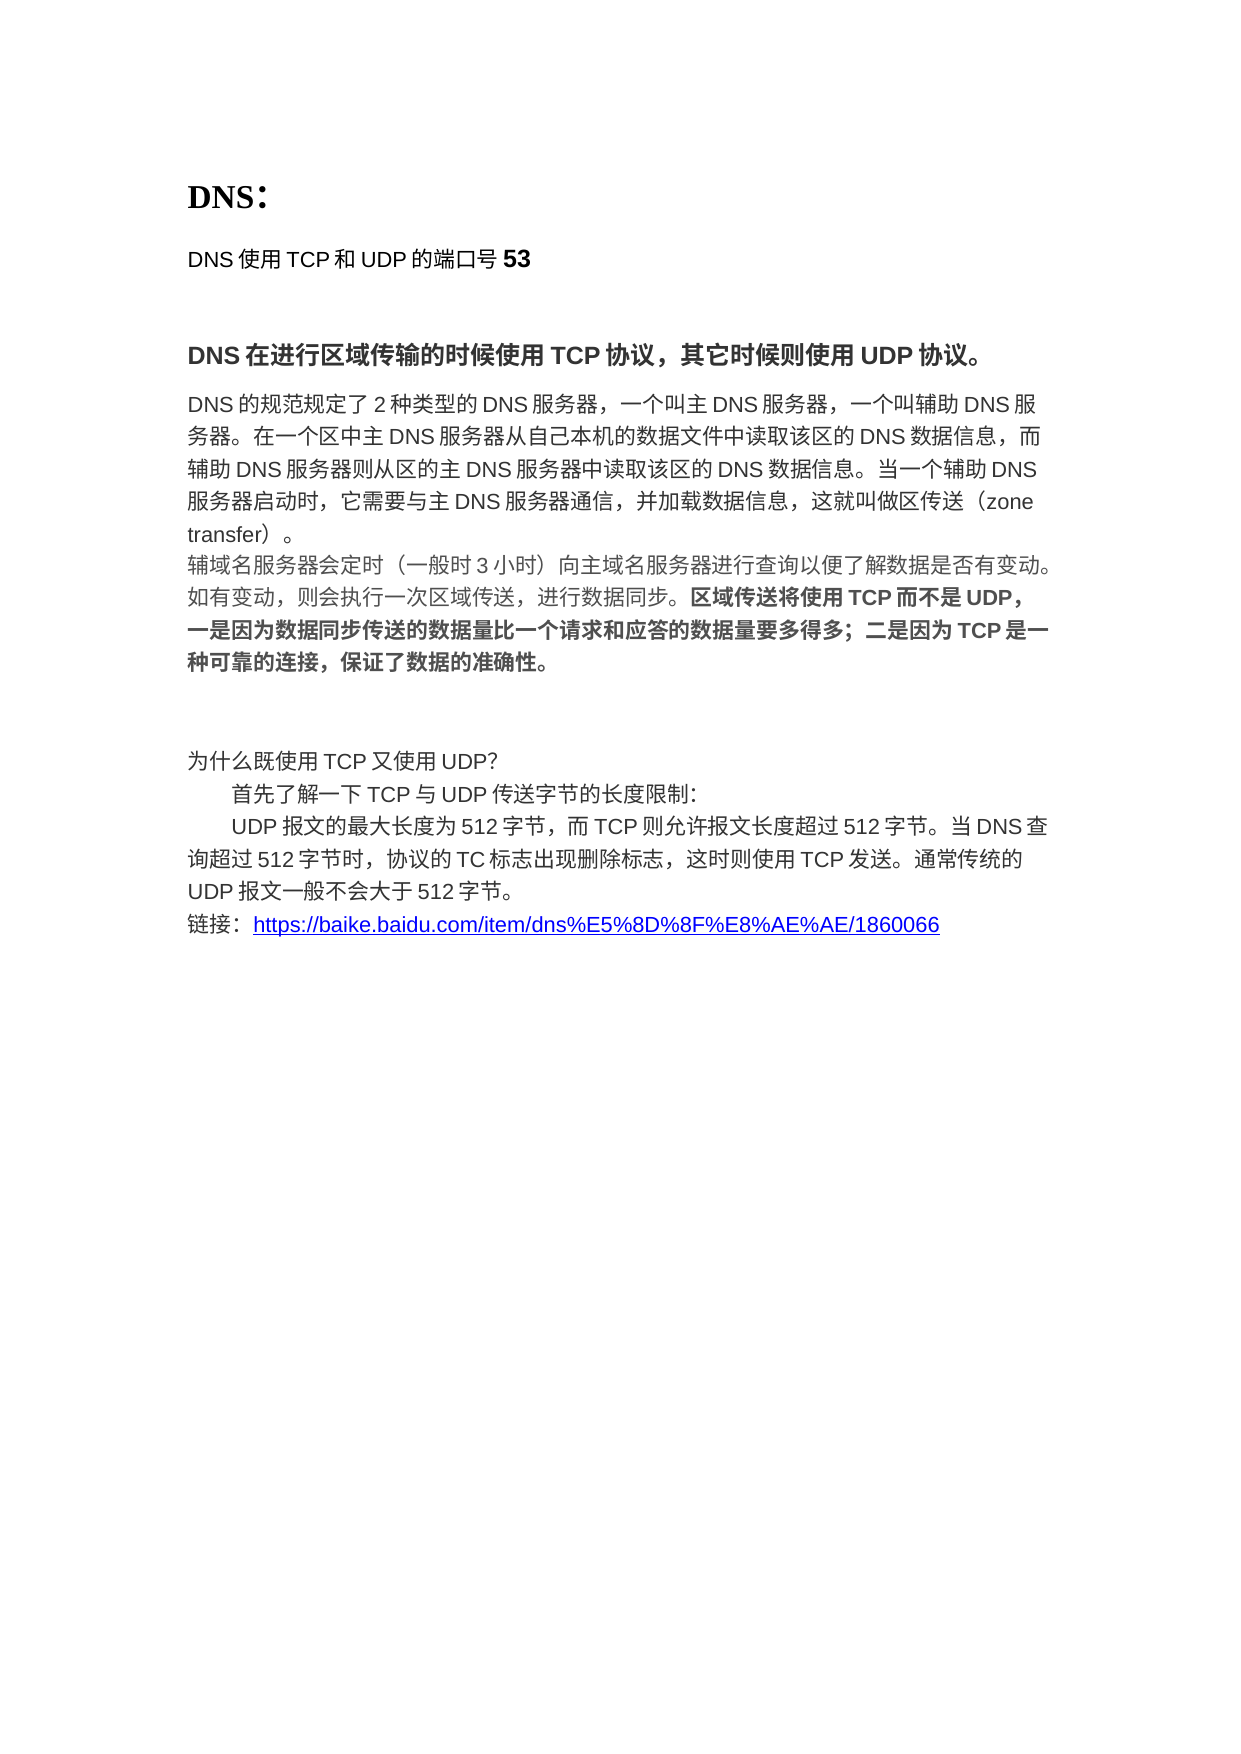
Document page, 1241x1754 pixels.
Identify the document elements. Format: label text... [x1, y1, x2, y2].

list 为什么既使用TCP又使用UDP？ 首先了解一下TCP与UDP传送字节的长度限制： UDP报文的最大长度为512字节，而TCP则允许报文长度超过512字节。当DNS查询超过512字节时，协议的TC标志出现删除标志，这时则使用TCP发送。通常传统的UDP报文一般不会大于512字节。 [187, 744, 1053, 906]
list DNS： [187, 162, 1053, 227]
list DNS的规范规定了2种类型的DNS服务器，一个叫主DNS服务器，一个叫辅助DNS服务器。在一个区中主DNS服务器从自己本机的数据文件中读取该区的DNS数据信息，而辅助DNS服务器则从区的主DNS服务器中读取该区的DNS数据信息。当一个辅助DNS服务器启动时，它需要与主DNS服务器通信，并加载数据信息，这就叫做区传送（zone transfer）。 [187, 386, 1053, 549]
subtitle DNS使用TCP和UDP的端口号53 [187, 242, 1053, 274]
list 辅域名服务器会定时（一般时3小时）向主域名服务器进行查询以便了解数据是否有变动。如有变动，则会执行一次区域传送，进行数据同步。区域传送将使用TCP而不是UDP，一是因为数据同步传送的数据量比一个请求和应答的数据量要多得多；二是因为TCP是一种可靠的连接，保证了数据的准确性。 [187, 549, 1053, 679]
list DNS在进行区域传输的时候使用TCP协议，其它时候则使用UDP协议。 [187, 321, 1053, 386]
list 链接：https://baike.baidu.com/item/dns%E5%8D%8F%E8%AE%AE/1860066 [187, 906, 1053, 939]
